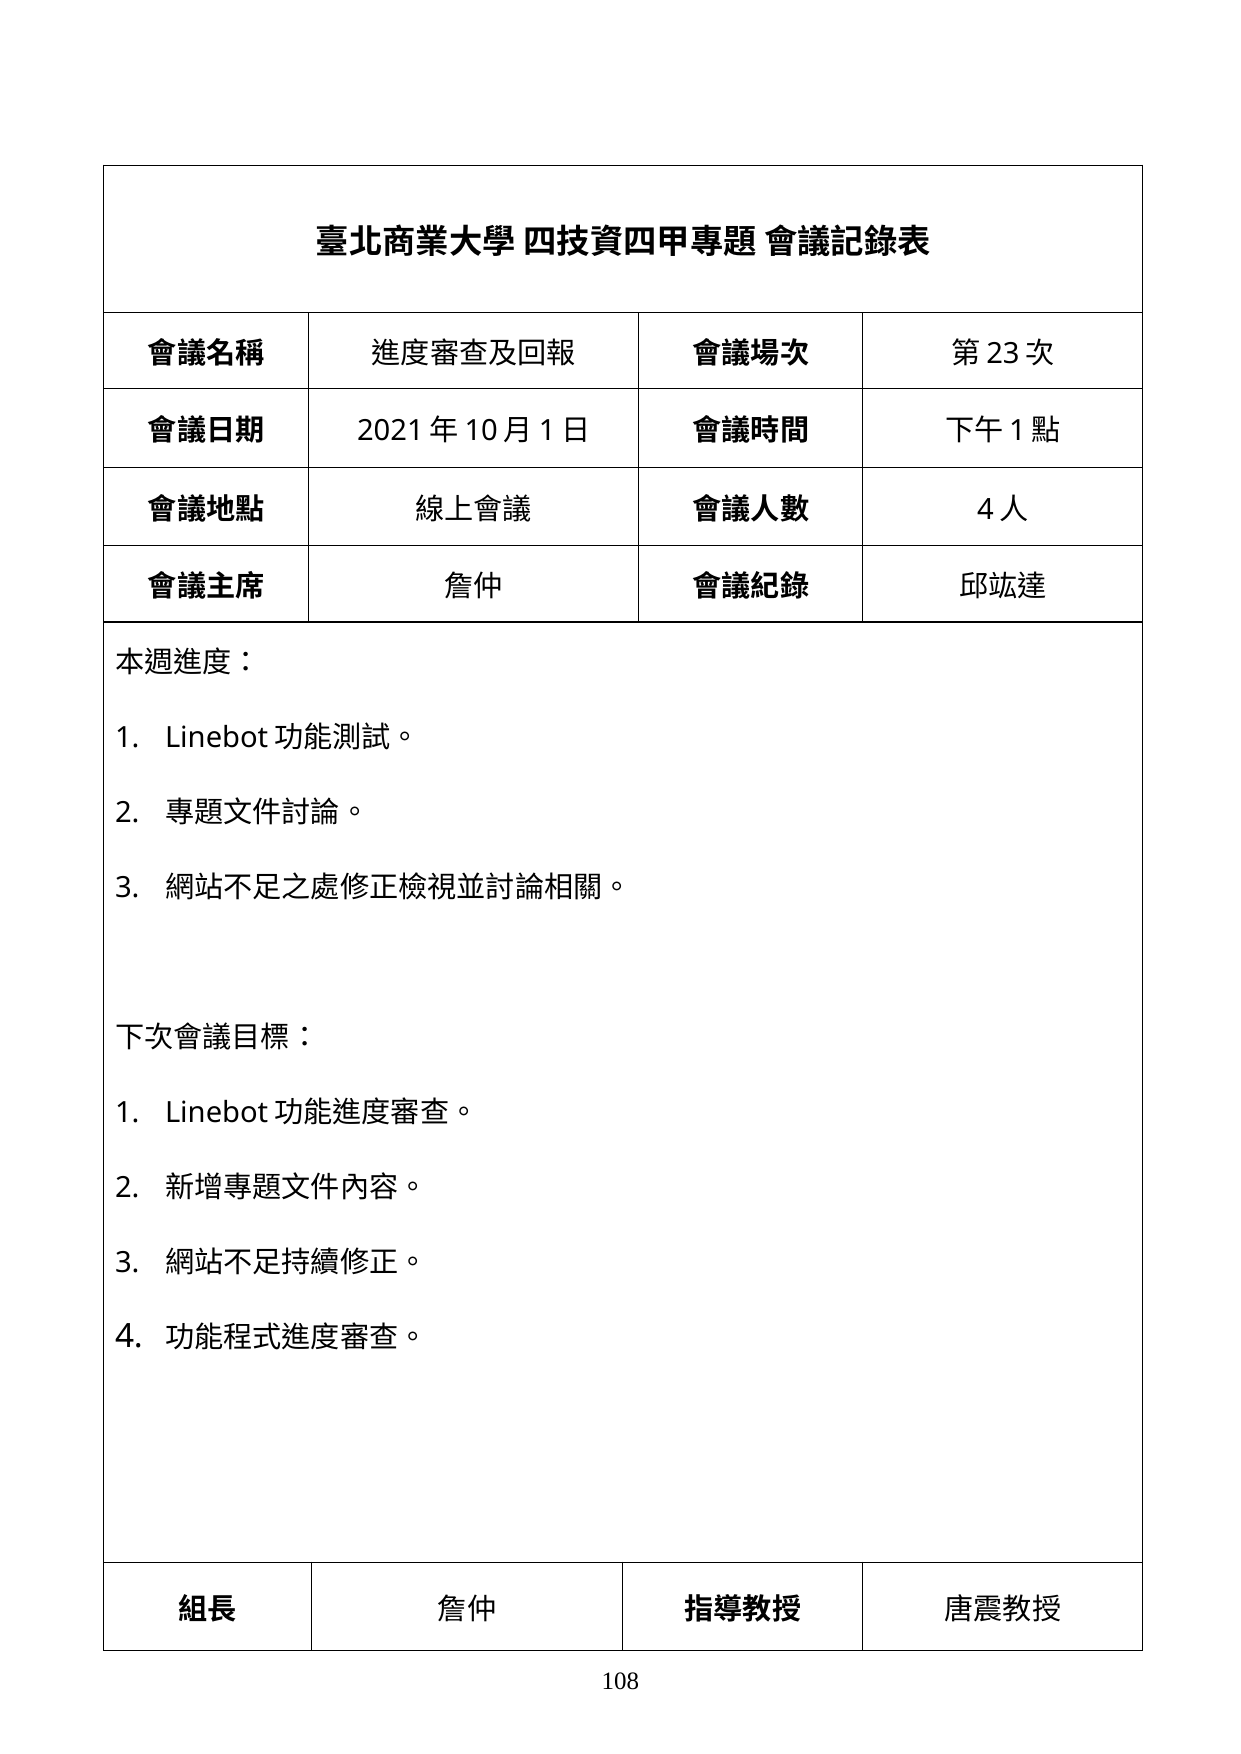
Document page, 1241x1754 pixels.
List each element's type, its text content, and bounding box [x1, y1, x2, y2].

table_cell 組長 [104, 1563, 311, 1650]
table_cell 第23次 [863, 313, 1142, 388]
table_cell 會議場次 [639, 313, 862, 388]
table_cell 進度審查及回報 [309, 313, 638, 388]
table_cell 本週進度： Linebot功能測試。 專題文件討論。 網站不足之處修正檢視並討論相關。 下次會議目標： Linebot功能進度審查。 新增專題文件內容。 網站不足持續修正。 功能程式進度審查。 [104, 623, 1142, 1562]
table_cell 會議紀錄 [639, 546, 862, 621]
table_cell 會議主席 [104, 546, 308, 621]
table_cell 下午1點 [863, 389, 1142, 467]
table_cell 會議日期 [104, 389, 308, 467]
table_cell 會議時間 [639, 389, 862, 467]
table_cell 邱竑達 [863, 546, 1142, 621]
table_cell 會議名稱 [104, 313, 308, 388]
table_cell 唐震教授 [863, 1563, 1142, 1650]
table_cell 線上會議 [309, 468, 638, 545]
table_cell 指導教授 [623, 1563, 862, 1650]
table_cell 會議人數 [639, 468, 862, 545]
table_cell 會議地點 [104, 468, 308, 545]
table_cell 2021年10月1日 [309, 389, 638, 467]
table_cell 詹仲 [312, 1563, 622, 1650]
table_cell 詹仲 [309, 546, 638, 621]
table_header 臺北商業大學 四技資四甲專題 會議記錄表 [104, 166, 1142, 312]
table_cell 4人 [863, 468, 1142, 545]
